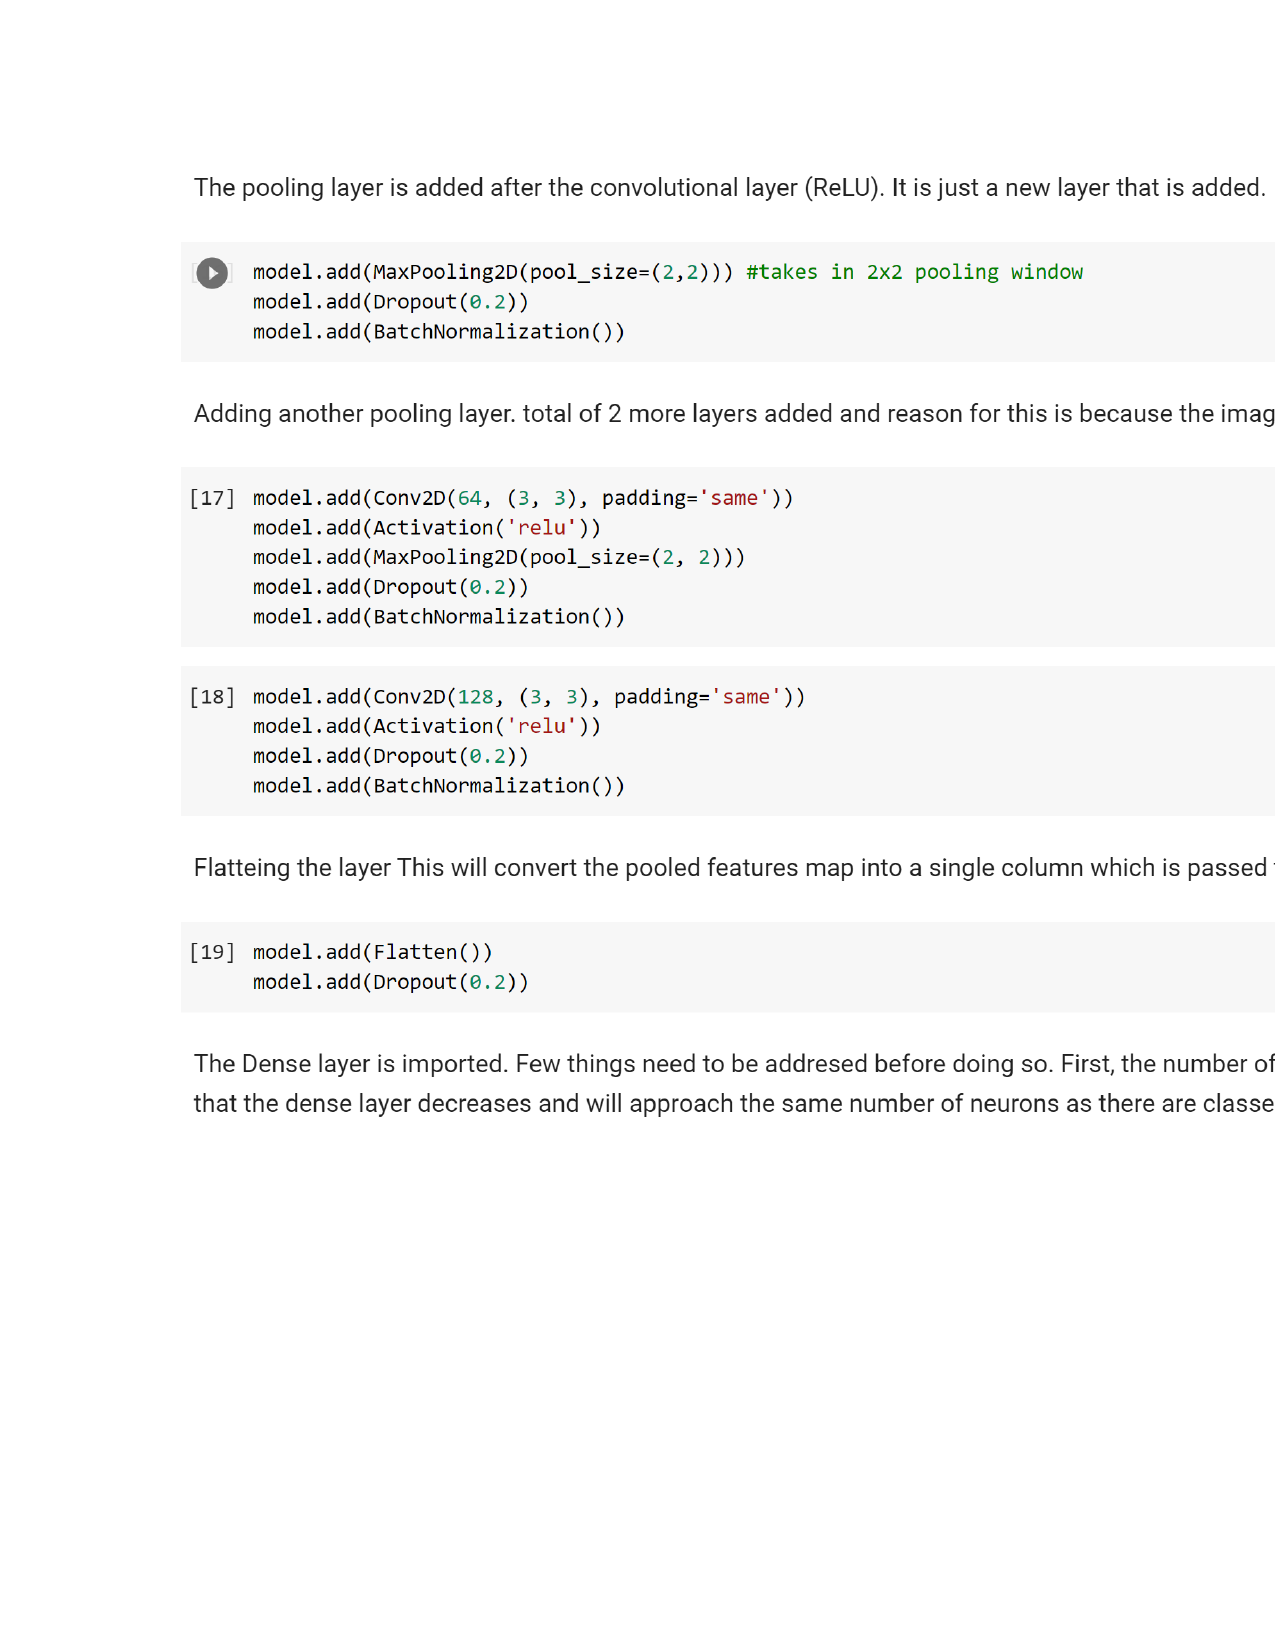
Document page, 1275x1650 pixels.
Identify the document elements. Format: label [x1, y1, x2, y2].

picture [150, 150, 1275, 1140]
